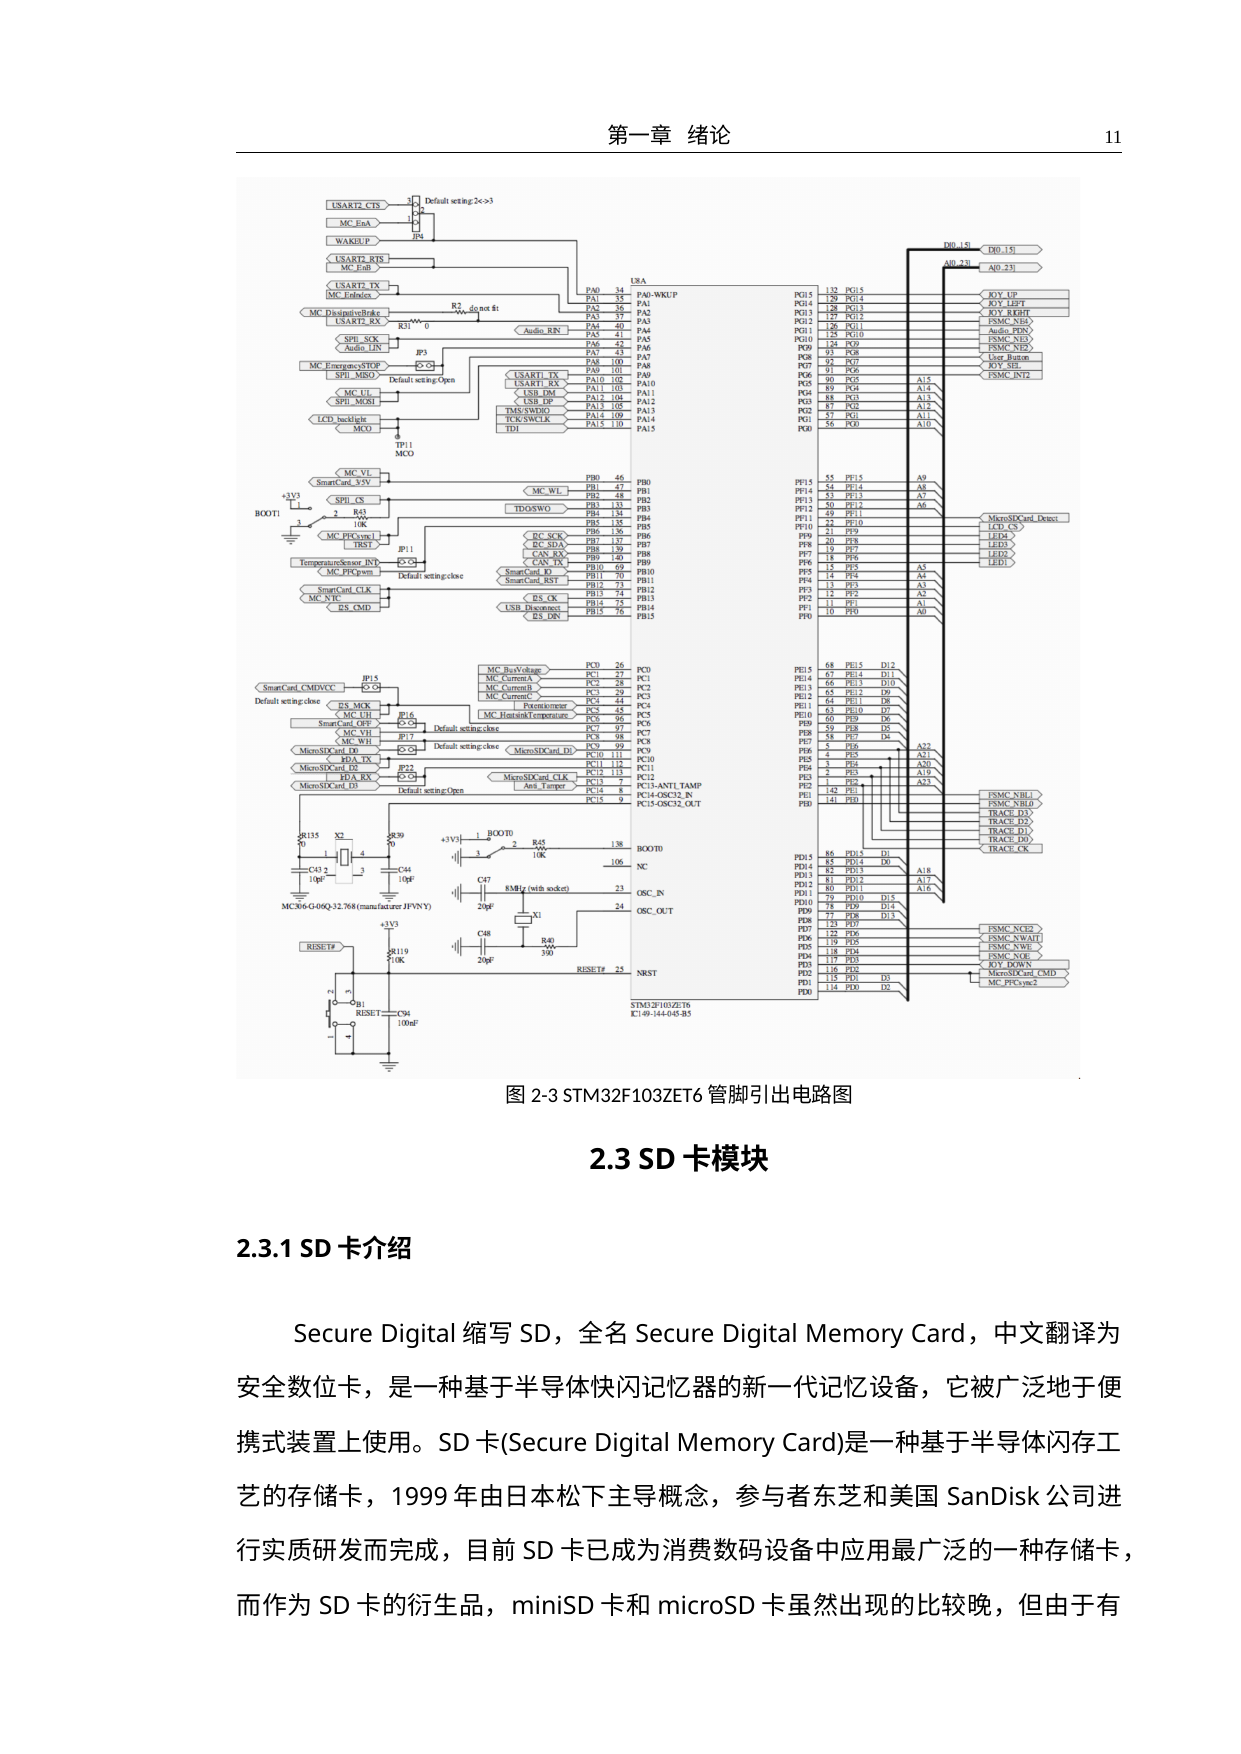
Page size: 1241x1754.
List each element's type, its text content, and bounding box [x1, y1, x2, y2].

text 2.3 SD卡模块 [236, 1136, 1122, 1178]
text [236, 1313, 1122, 1621]
text 图 2-3 STM32F103ZET6管脚引出电路图 [236, 1079, 1122, 1109]
subtitle 2.3.1 SD卡介绍 [236, 1229, 1122, 1265]
picture [236, 177, 1080, 1079]
